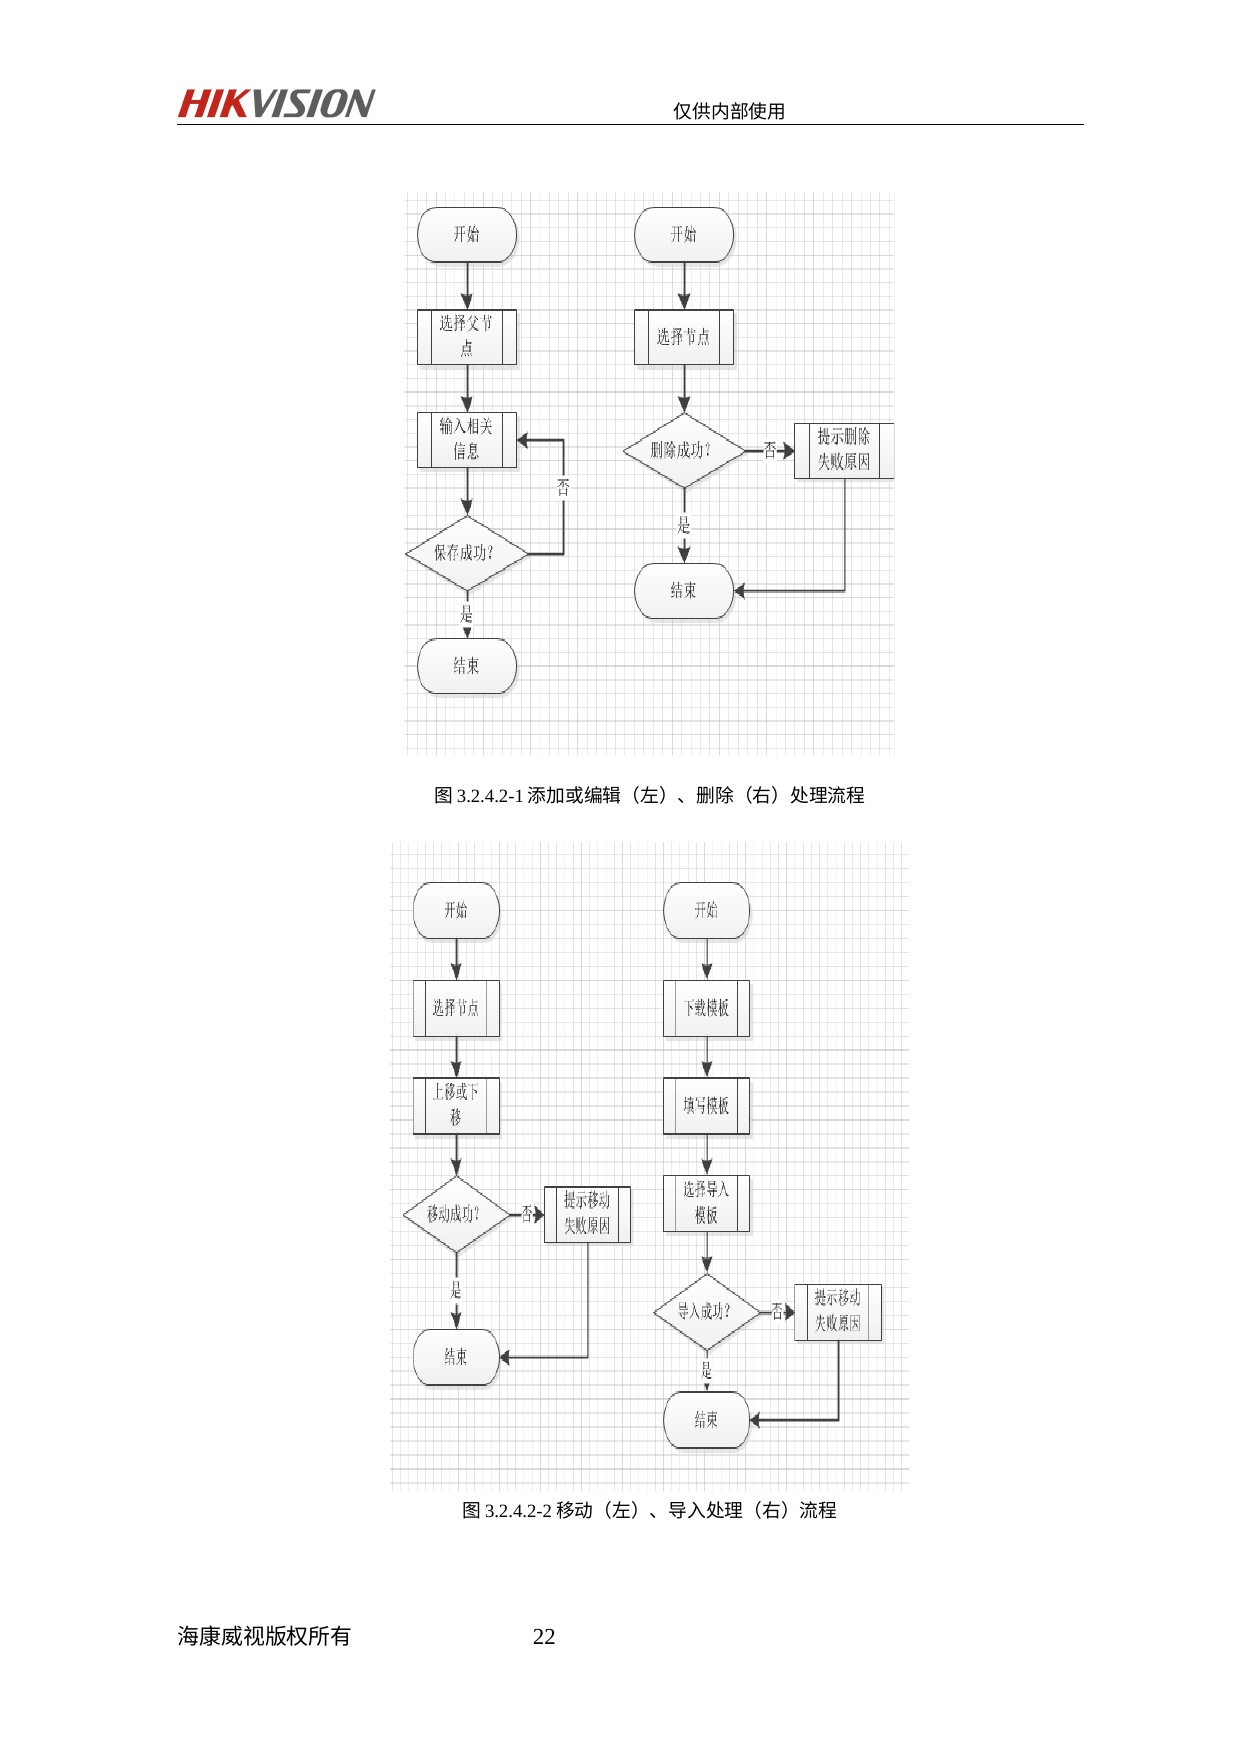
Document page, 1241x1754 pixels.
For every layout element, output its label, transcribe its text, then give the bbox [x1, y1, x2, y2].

text 图3.2.4.2-1添加或编辑（左）、删除（右）处理流程 [177, 778, 1122, 810]
picture [177, 88, 379, 119]
picture [390, 842, 910, 1491]
picture [404, 192, 895, 755]
text 图3.2.4.2-2移动（左）、导入处理（右）流程 [177, 1493, 1122, 1525]
